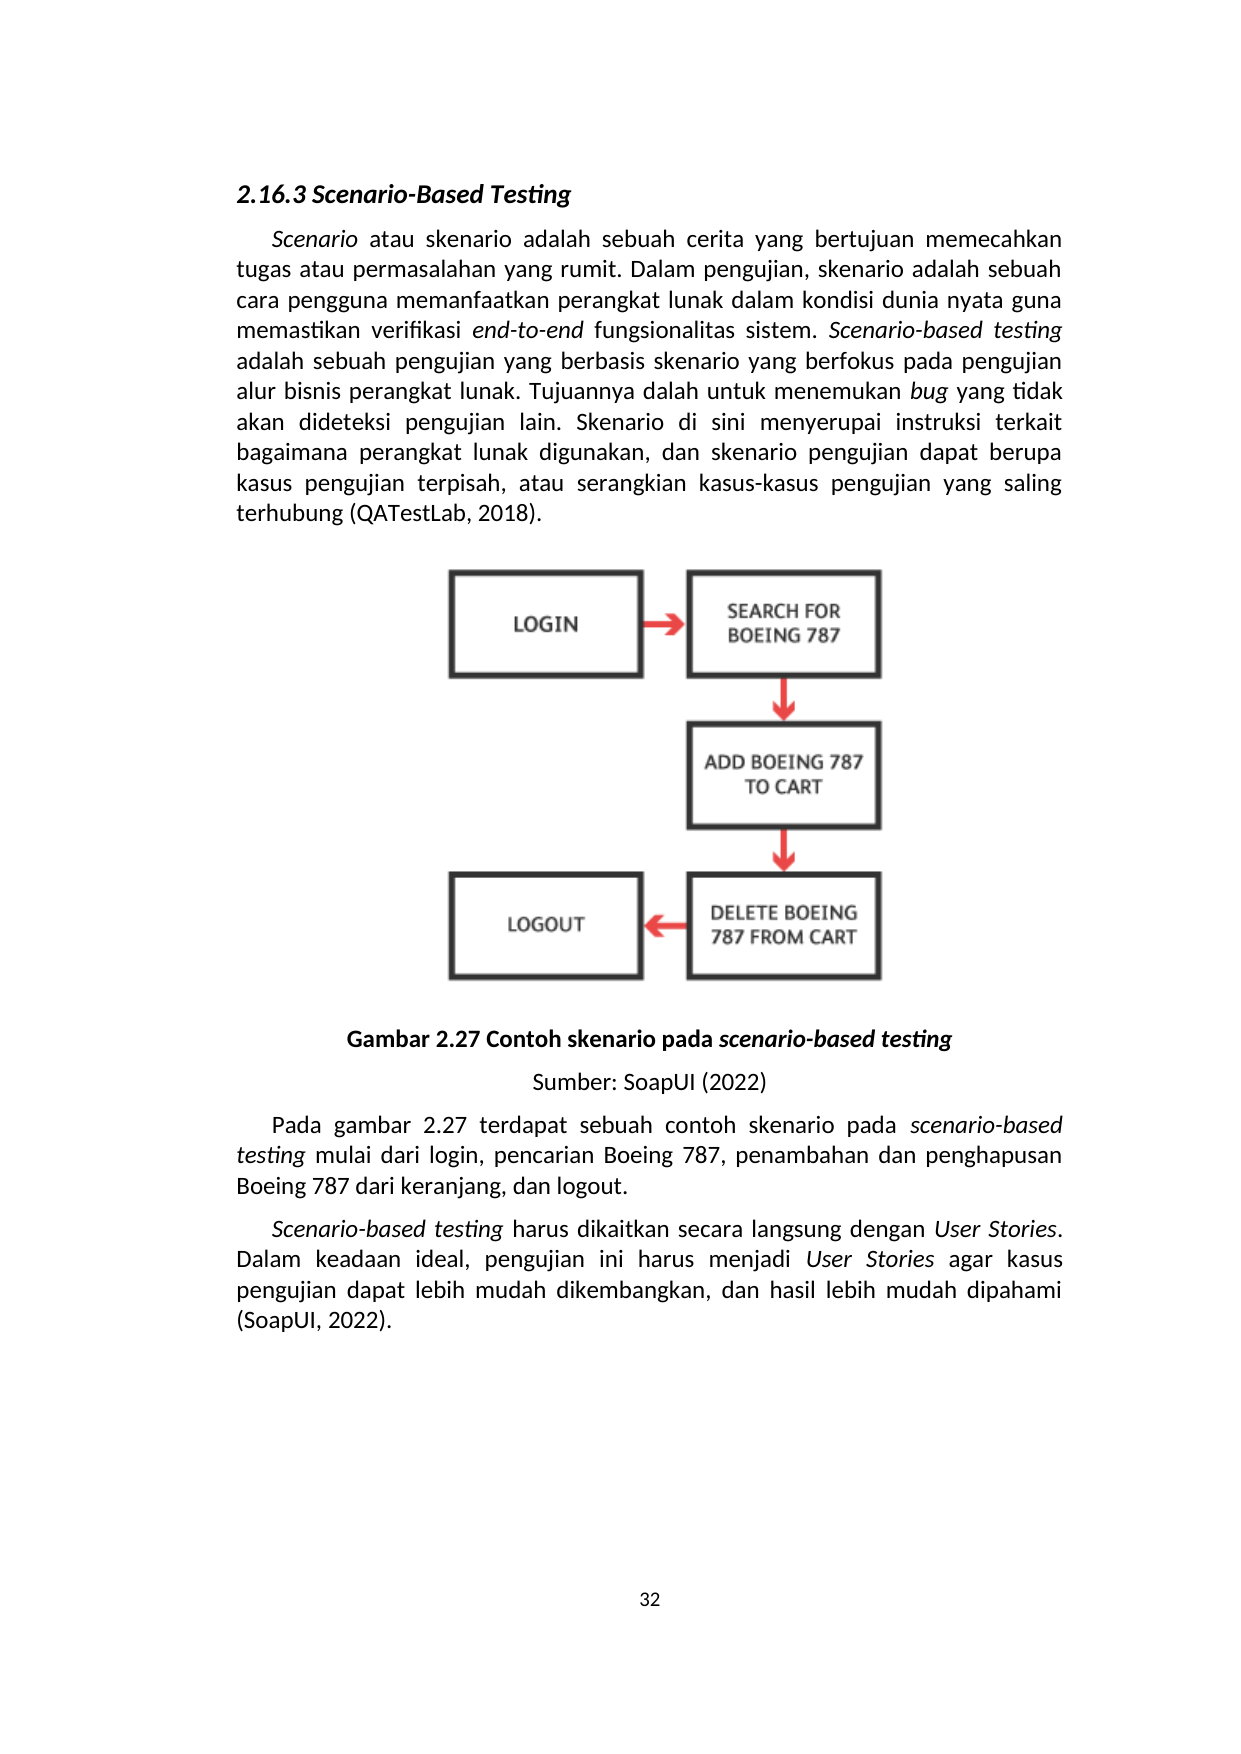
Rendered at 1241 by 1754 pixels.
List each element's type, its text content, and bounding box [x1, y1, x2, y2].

text Gambar 2.27 Contoh skenario pada scenario-based testing [236, 1023, 1063, 1053]
text Sumber: SoapUI (2022) [236, 1066, 1063, 1096]
text Pada gambar 2.27 terdapat sebuah contoh skenario pada scenario-based testing mulai dari login, pencarian Boeing 787, penambahan dan penghapusan Boeing 787 dari keranjang, dan logout. [236, 1109, 1063, 1201]
text Scenario-based testing harus dikaitkan secara langsung dengan User Stories. Dalam keadaan ideal, pengujian ini harus menjadi User Stories agar kasus pengujian dapat lebih mudah dikembangkan, dan hasil lebih mudah dipahami (SoapUI, 2022). [236, 1213, 1063, 1335]
picture [418, 540, 917, 1011]
subtitle Scenario-Based Testing [236, 177, 1063, 210]
text Scenario atau skenario adalah sebuah cerita yang bertujuan memecahkan tugas atau permasalahan yang rumit. Dalam pengujian, skenario adalah sebuah cara pengguna memanfaatkan perangkat lunak dalam kondisi dunia nyata guna memastikan verifikasi end-to-end fungsionalitas sistem. Scenario-based testing adalah sebuah pengujian yang berbasis skenario yang berfokus pada pengujian alur bisnis perangkat lunak. Tujuannya dalah untuk menemukan bug yang tidak akan dideteksi pengujian lain. Skenario di sini menyerupai instruksi terkait bagaimana perangkat lunak digunakan, dan skenario pengujian dapat berupa kasus pengujian terpisah, atau serangkian kasus-kasus pengujian yang saling terhubung (QATestLab, 2018). [236, 223, 1063, 528]
